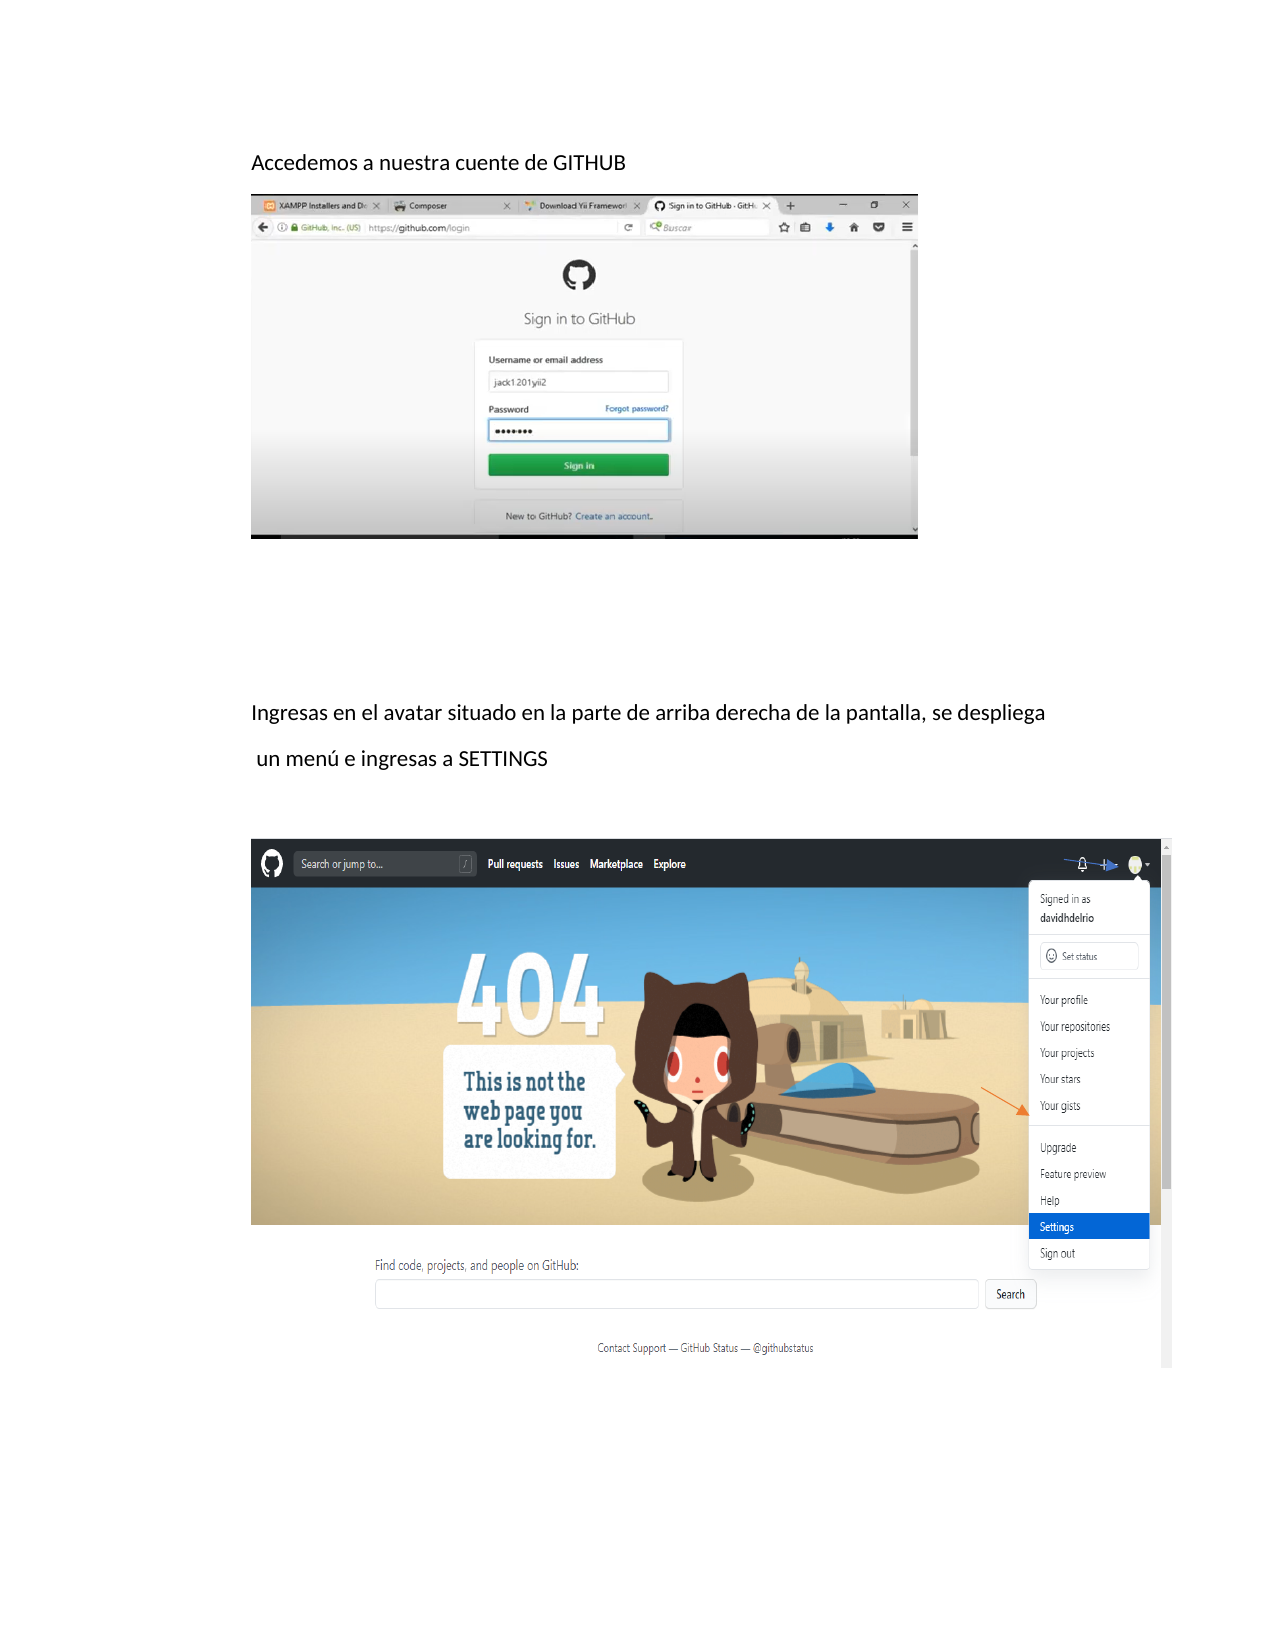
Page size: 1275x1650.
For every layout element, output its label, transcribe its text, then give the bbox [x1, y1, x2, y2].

picture [251, 838, 1172, 1368]
text un menú e ingresas a SETTINGS [177, 744, 1098, 773]
picture [251, 194, 919, 539]
text Accedemos a nuestra cuente de GITHUB [177, 148, 1098, 176]
text Ingresas en el avatar situado en la parte de arriba derecha de la pantalla, se despliega [177, 698, 1098, 726]
